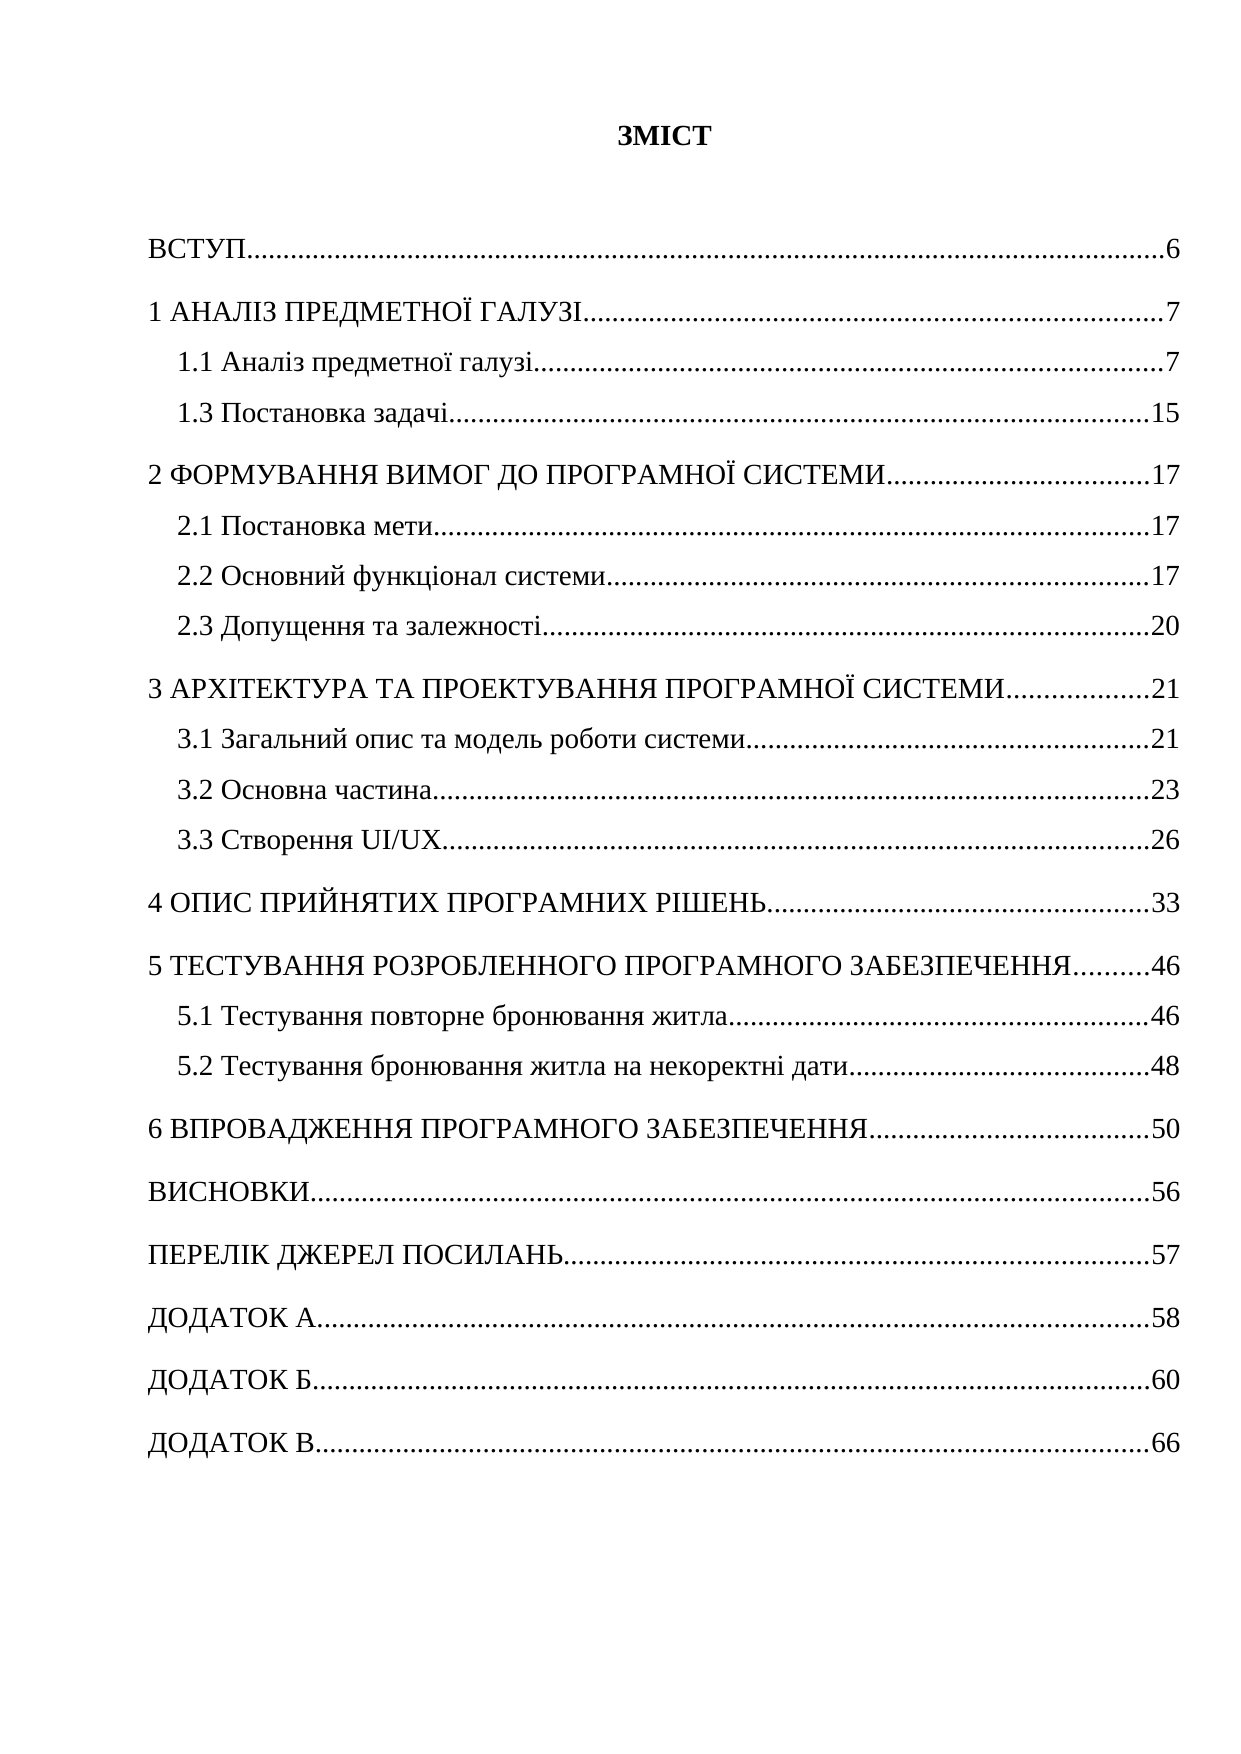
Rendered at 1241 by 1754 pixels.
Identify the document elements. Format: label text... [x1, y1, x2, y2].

text ЗМІСТ [148, 118, 1181, 152]
